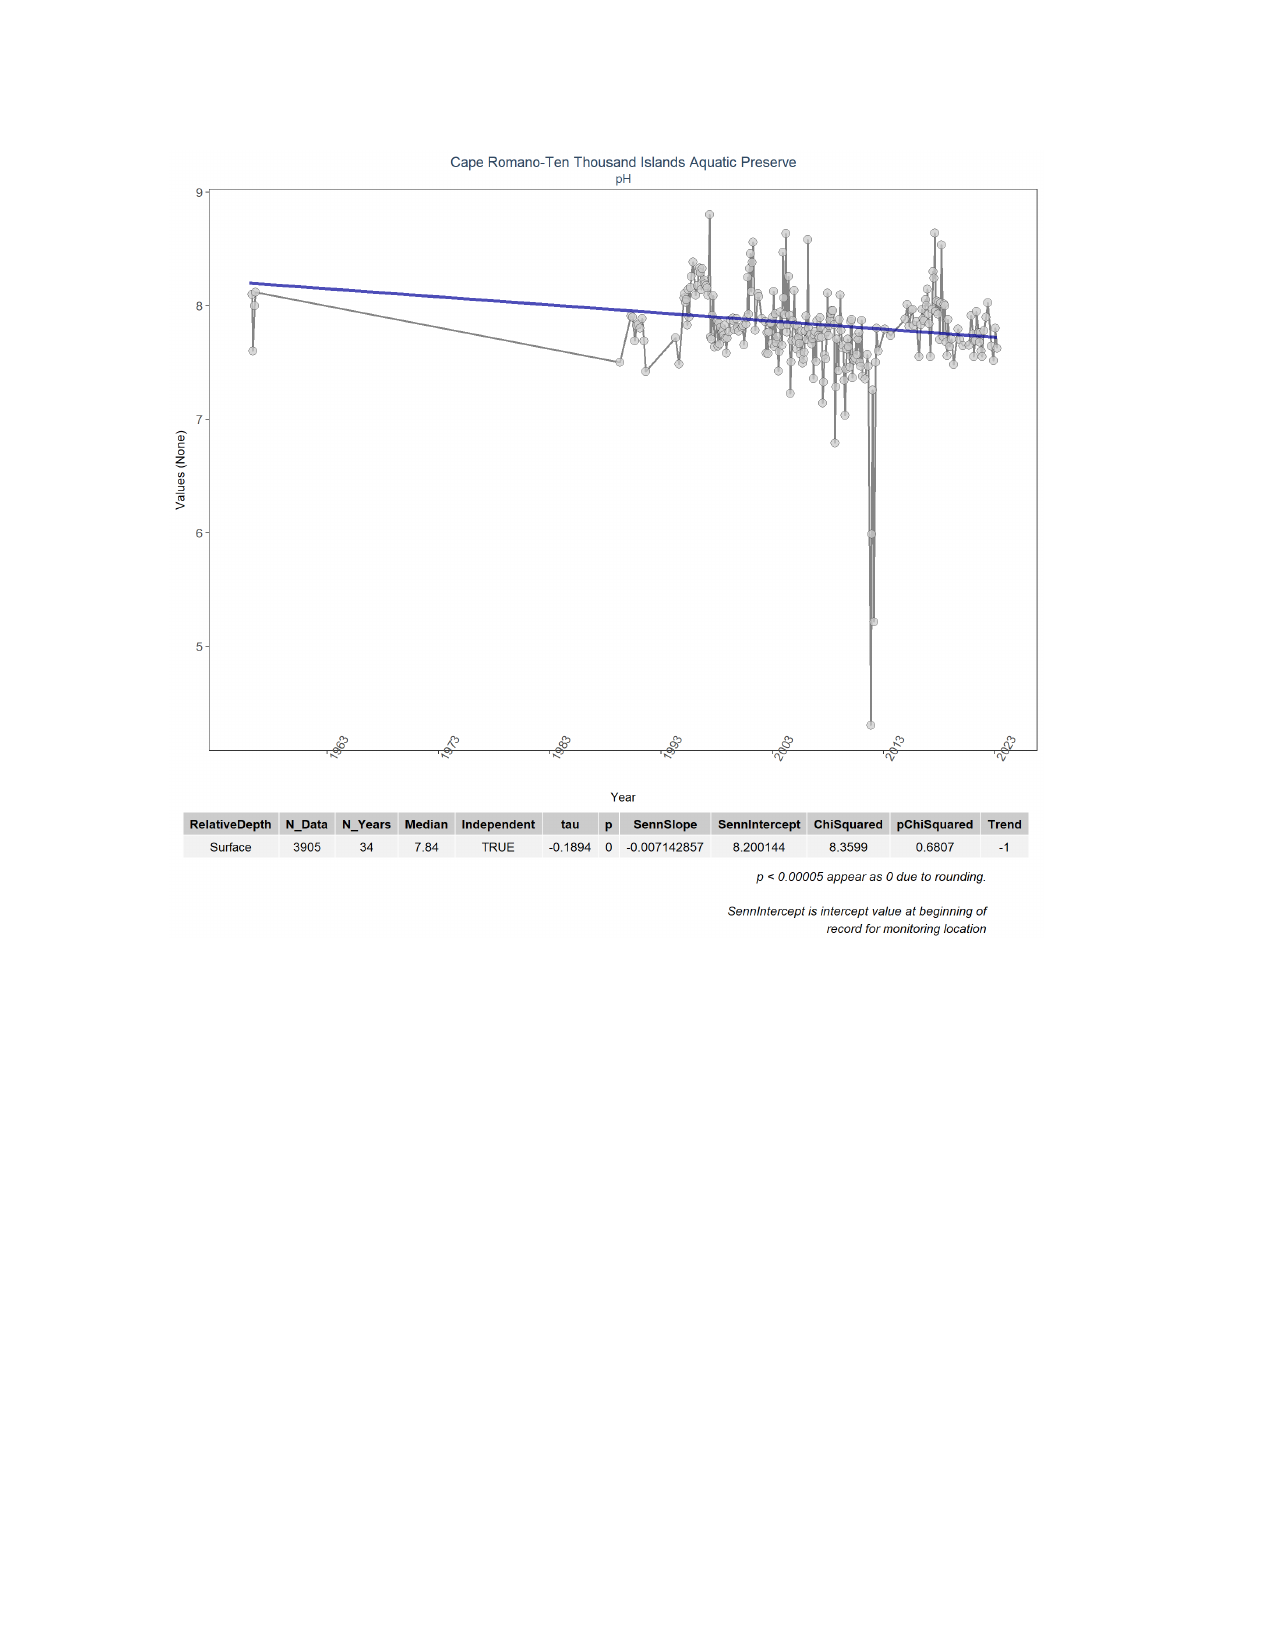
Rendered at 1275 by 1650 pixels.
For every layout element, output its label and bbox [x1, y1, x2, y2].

picture [168, 150, 1044, 938]
